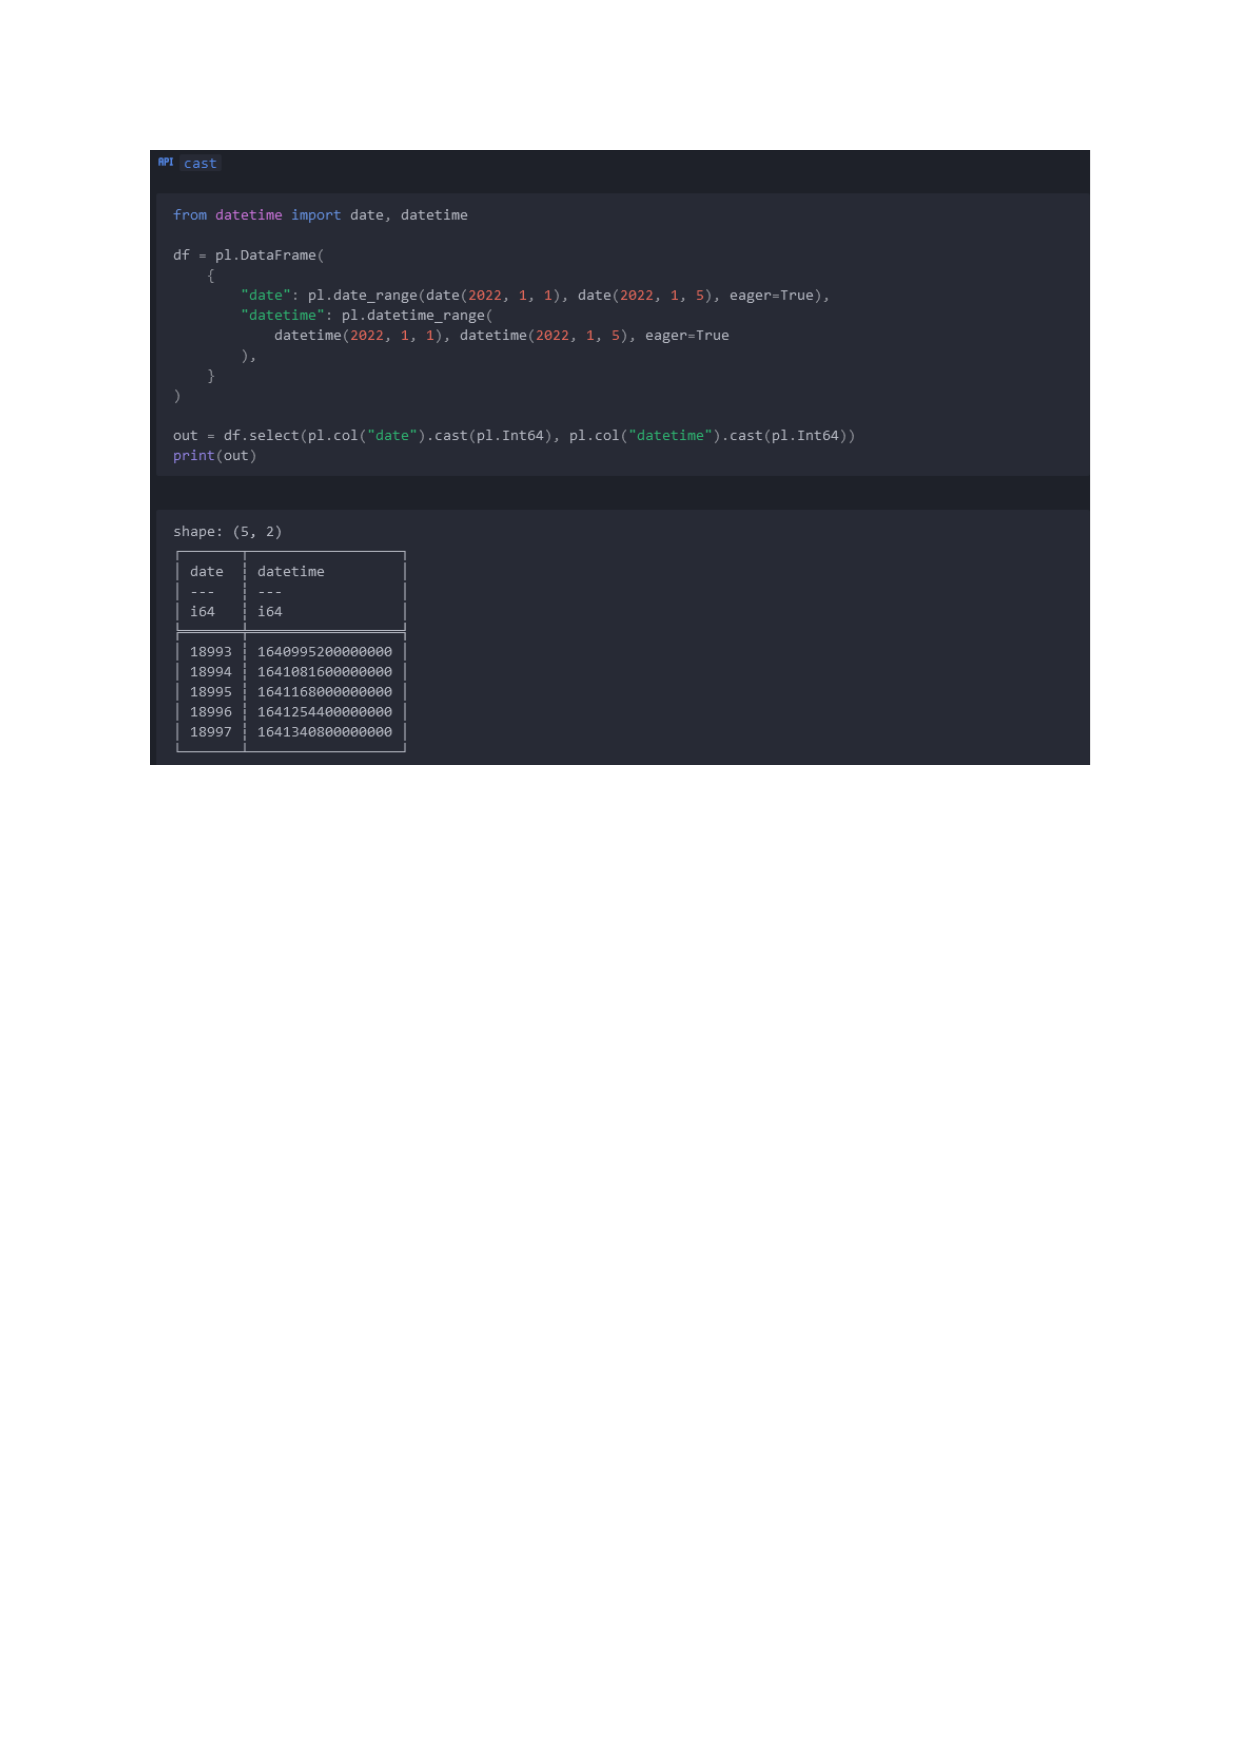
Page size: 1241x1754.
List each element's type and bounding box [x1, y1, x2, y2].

picture [150, 150, 1091, 765]
